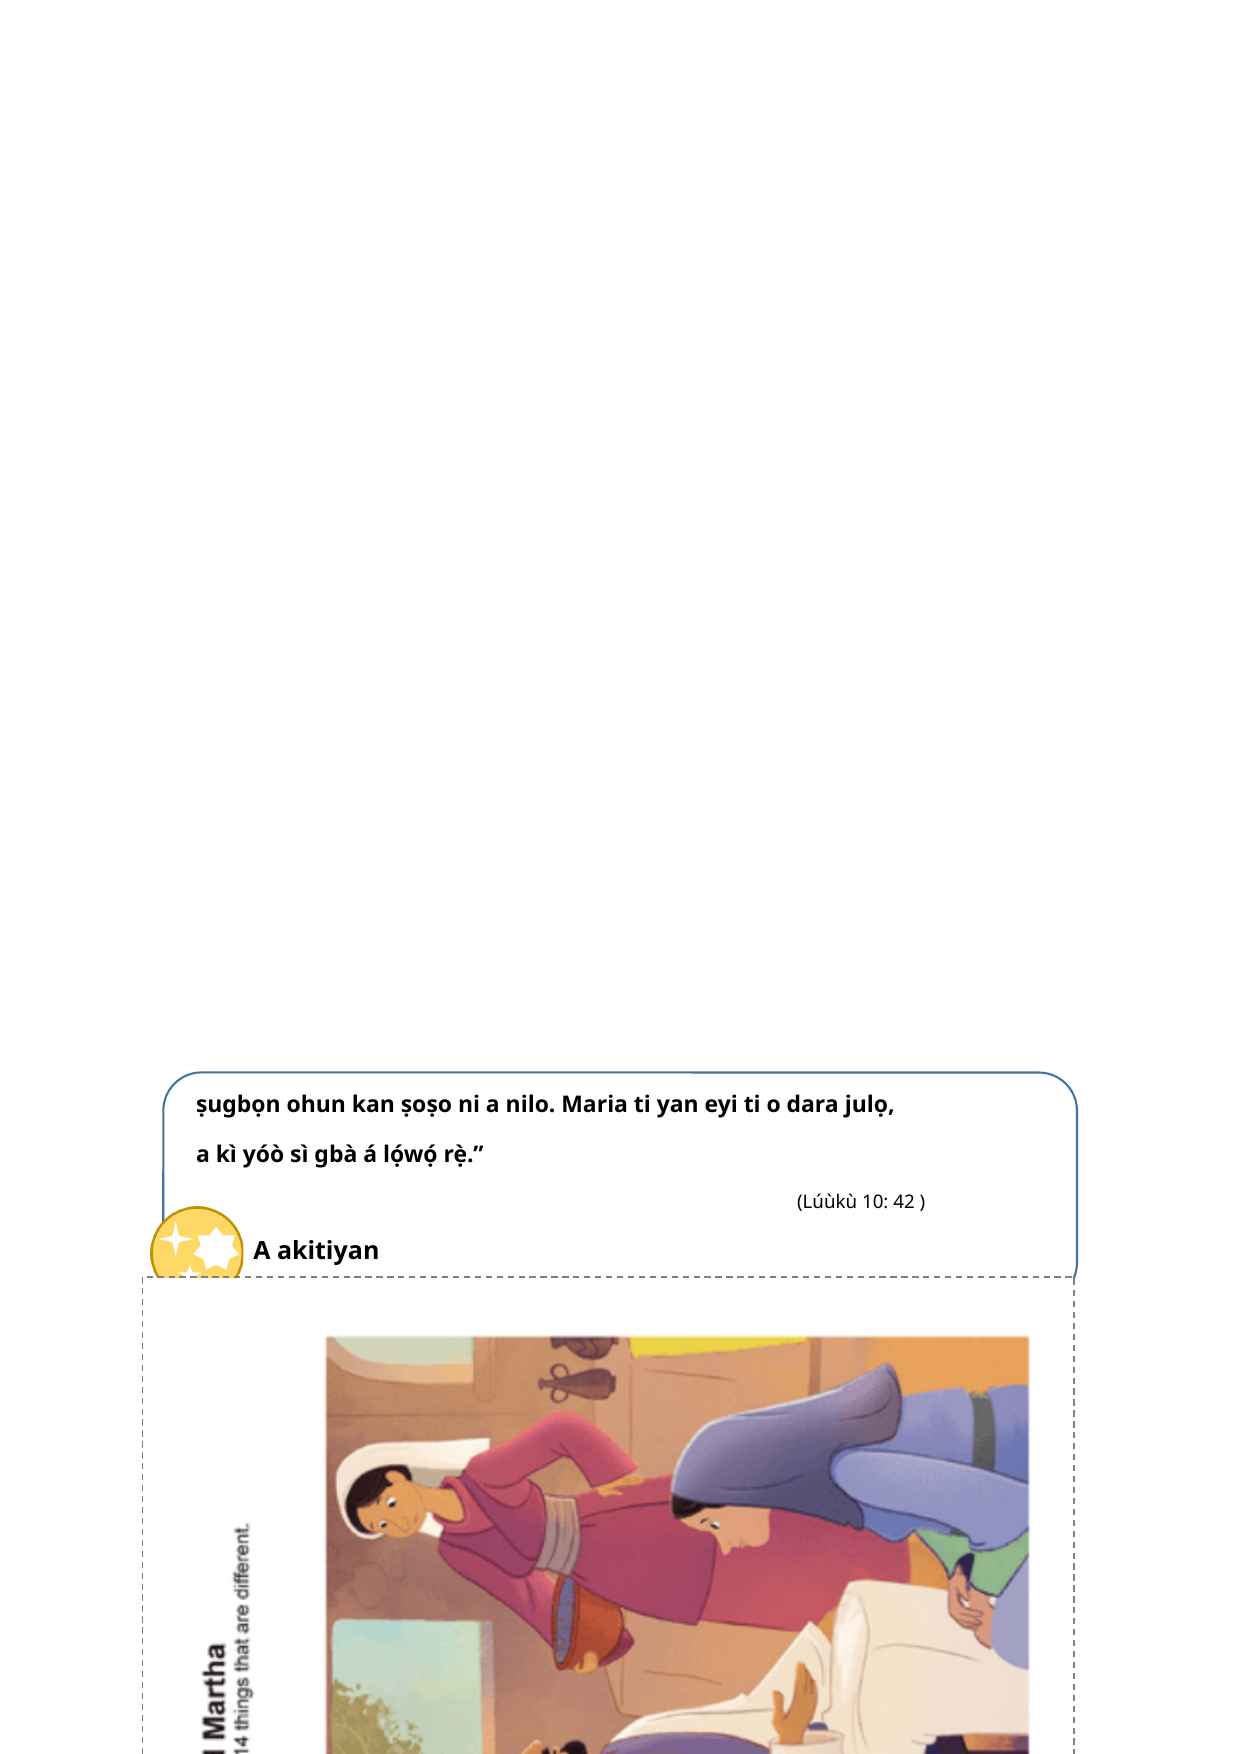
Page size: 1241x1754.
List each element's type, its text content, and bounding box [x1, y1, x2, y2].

text (Lúùkù 10: 42 ) [150, 1188, 1090, 1214]
text ṣugbọn ohun kan ṣoṣo ni a nilo. Maria ti yan eyi ti o dara julọ, [150, 1088, 1090, 1119]
picture [150, 1206, 244, 1278]
picture [145, 1279, 1074, 1754]
text a kì yóò sì gbà á lọ́wọ́ rẹ̀.” [150, 1138, 1090, 1169]
text A akitiyan [244, 1233, 1090, 1267]
